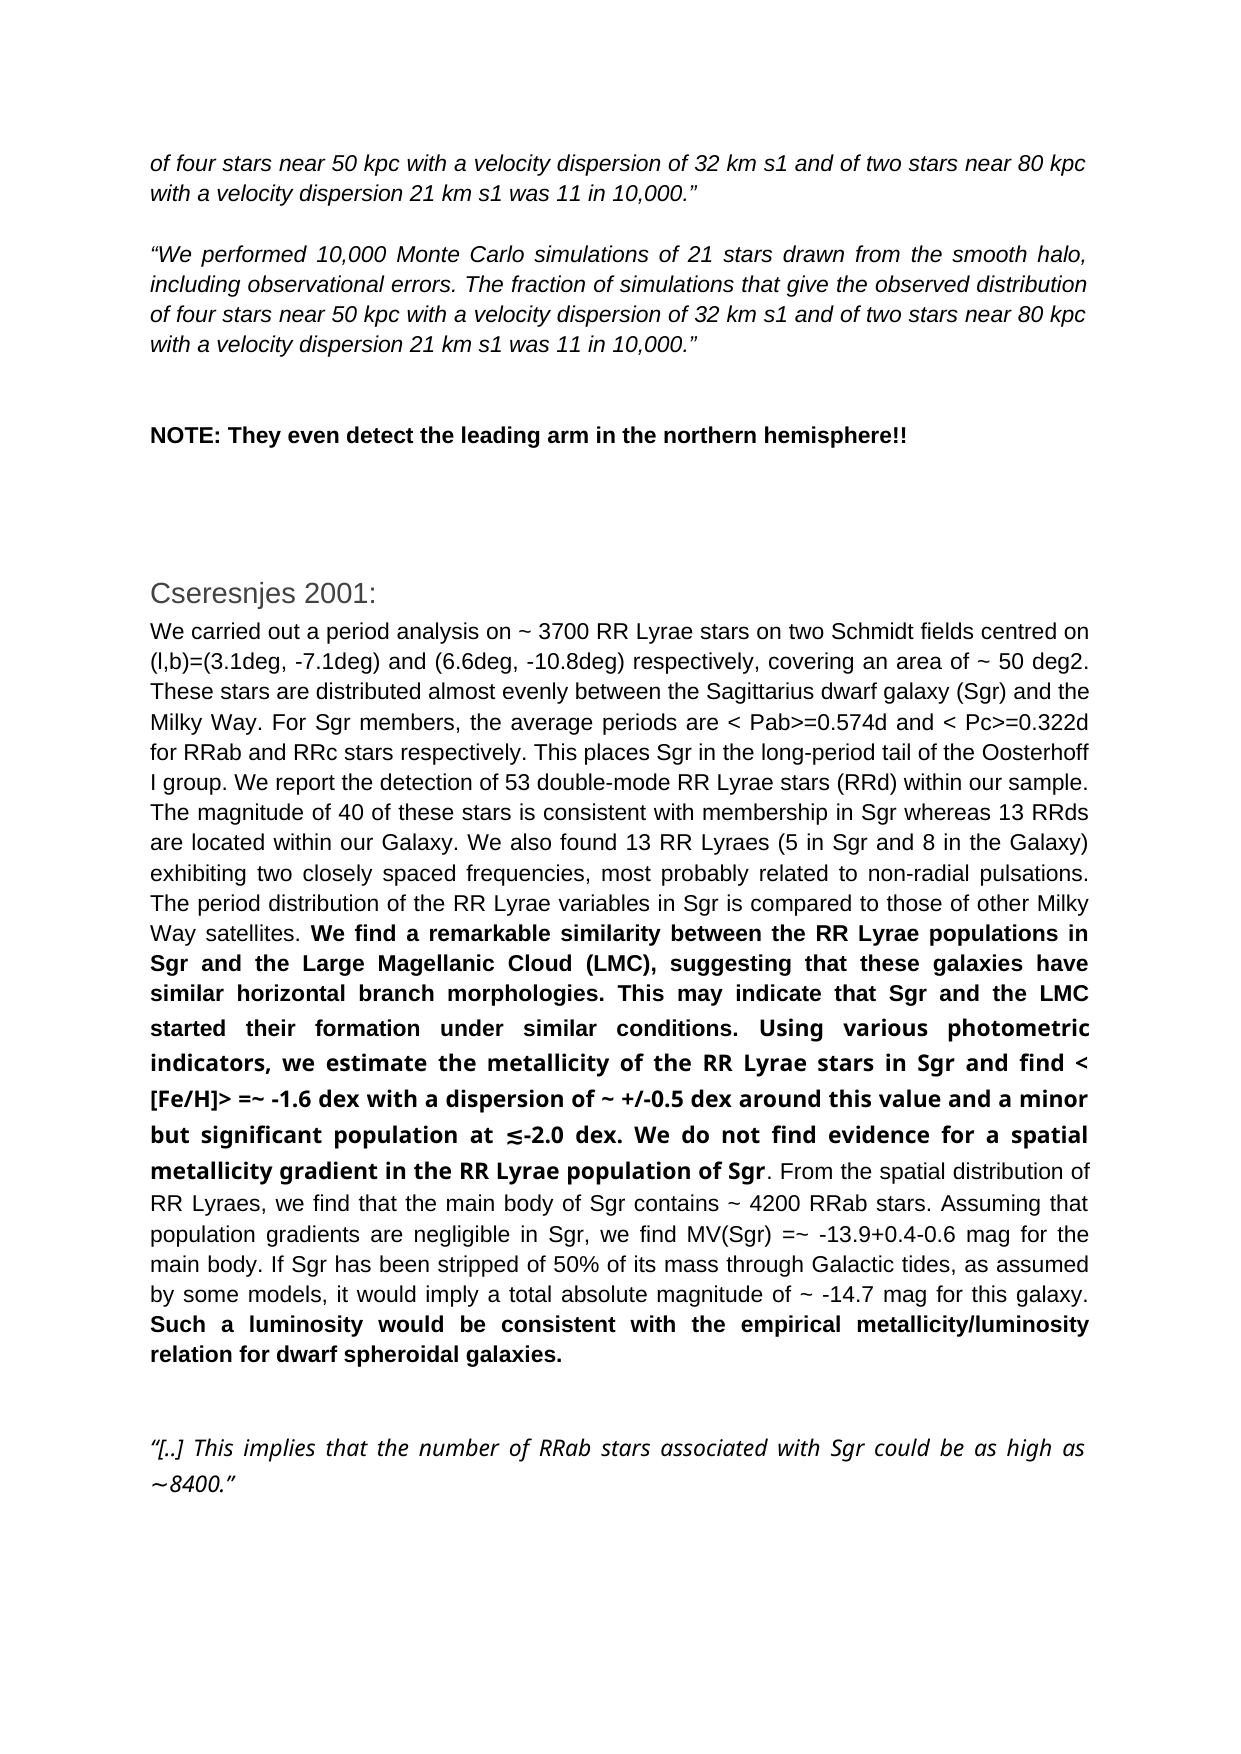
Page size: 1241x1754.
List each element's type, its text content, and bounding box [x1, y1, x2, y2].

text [150, 150, 1090, 207]
text We carried out a period analysis on ~ 3700 RR Lyrae stars on two Schmidt fields centred on (l,b)=(3.1deg, -7.1deg) and (6.6deg, -10.8deg) respectively, covering an area of ~ 50 deg2. These stars are distributed almost evenly between the Sagittarius dwarf galaxy (Sgr) and the Milky Way. For Sgr members, the average periods are < Pab>=0.574d and < Pc>=0.322d for RRab and RRc stars respectively. This places Sgr in the long-period tail of the Oosterhoff I group. We report the detection of 53 double-mode RR Lyrae stars (RRd) within our sample. The magnitude of 40 of these stars is consistent with membership in Sgr whereas 13 RRds are located within our Galaxy. We also found 13 RR Lyraes (5 in Sgr and 8 in the Galaxy) exhibiting two closely spaced frequencies, most probably related to non-radial pulsations. The period distribution of the RR Lyrae variables in Sgr is compared to those of other Milky Way satellites. We find a remarkable similarity between the RR Lyrae populations in Sgr and the Large Magellanic Cloud (LMC), suggesting that these galaxies have similar horizontal branch morphologies. This may indicate that Sgr and the LMC started their formation under similar conditions. Using various photometric indicators, we estimate the metallicity of the RR Lyrae stars in Sgr and find < [Fe/H]> =~ -1.6 dex with a dispersion of ~ +/-0.5 dex around this value and a minor but significant population at ≲-2.0 dex. We do not find evidence for a spatial metallicity gradient in the RR Lyrae population of Sgr. From the spatial distribution of RR Lyraes, we find that the main body of Sgr contains ~ 4200 RRab stars. Assuming that population gradients are negligible in Sgr, we find MV(Sgr) =~ -13.9+0.4-0.6 mag for the main body. If Sgr has been stripped of 50% of its mass through Galactic tides, as assumed by some models, it would imply a total absolute magnitude of ~ -14.7 mag for this galaxy. Such a luminosity would be consistent with the empirical metallicity/luminosity relation for dwarf spheroidal galaxies. [150, 618, 1090, 1368]
text “[..] This implies that the number of RRab stars associated with Sgr could be as high as ∼8400.” [150, 1432, 1090, 1499]
subtitle Cseresnjes 2001: [150, 576, 1090, 609]
text NOTE: They even detect the leading arm in the northern hemisphere!! [150, 422, 1090, 448]
